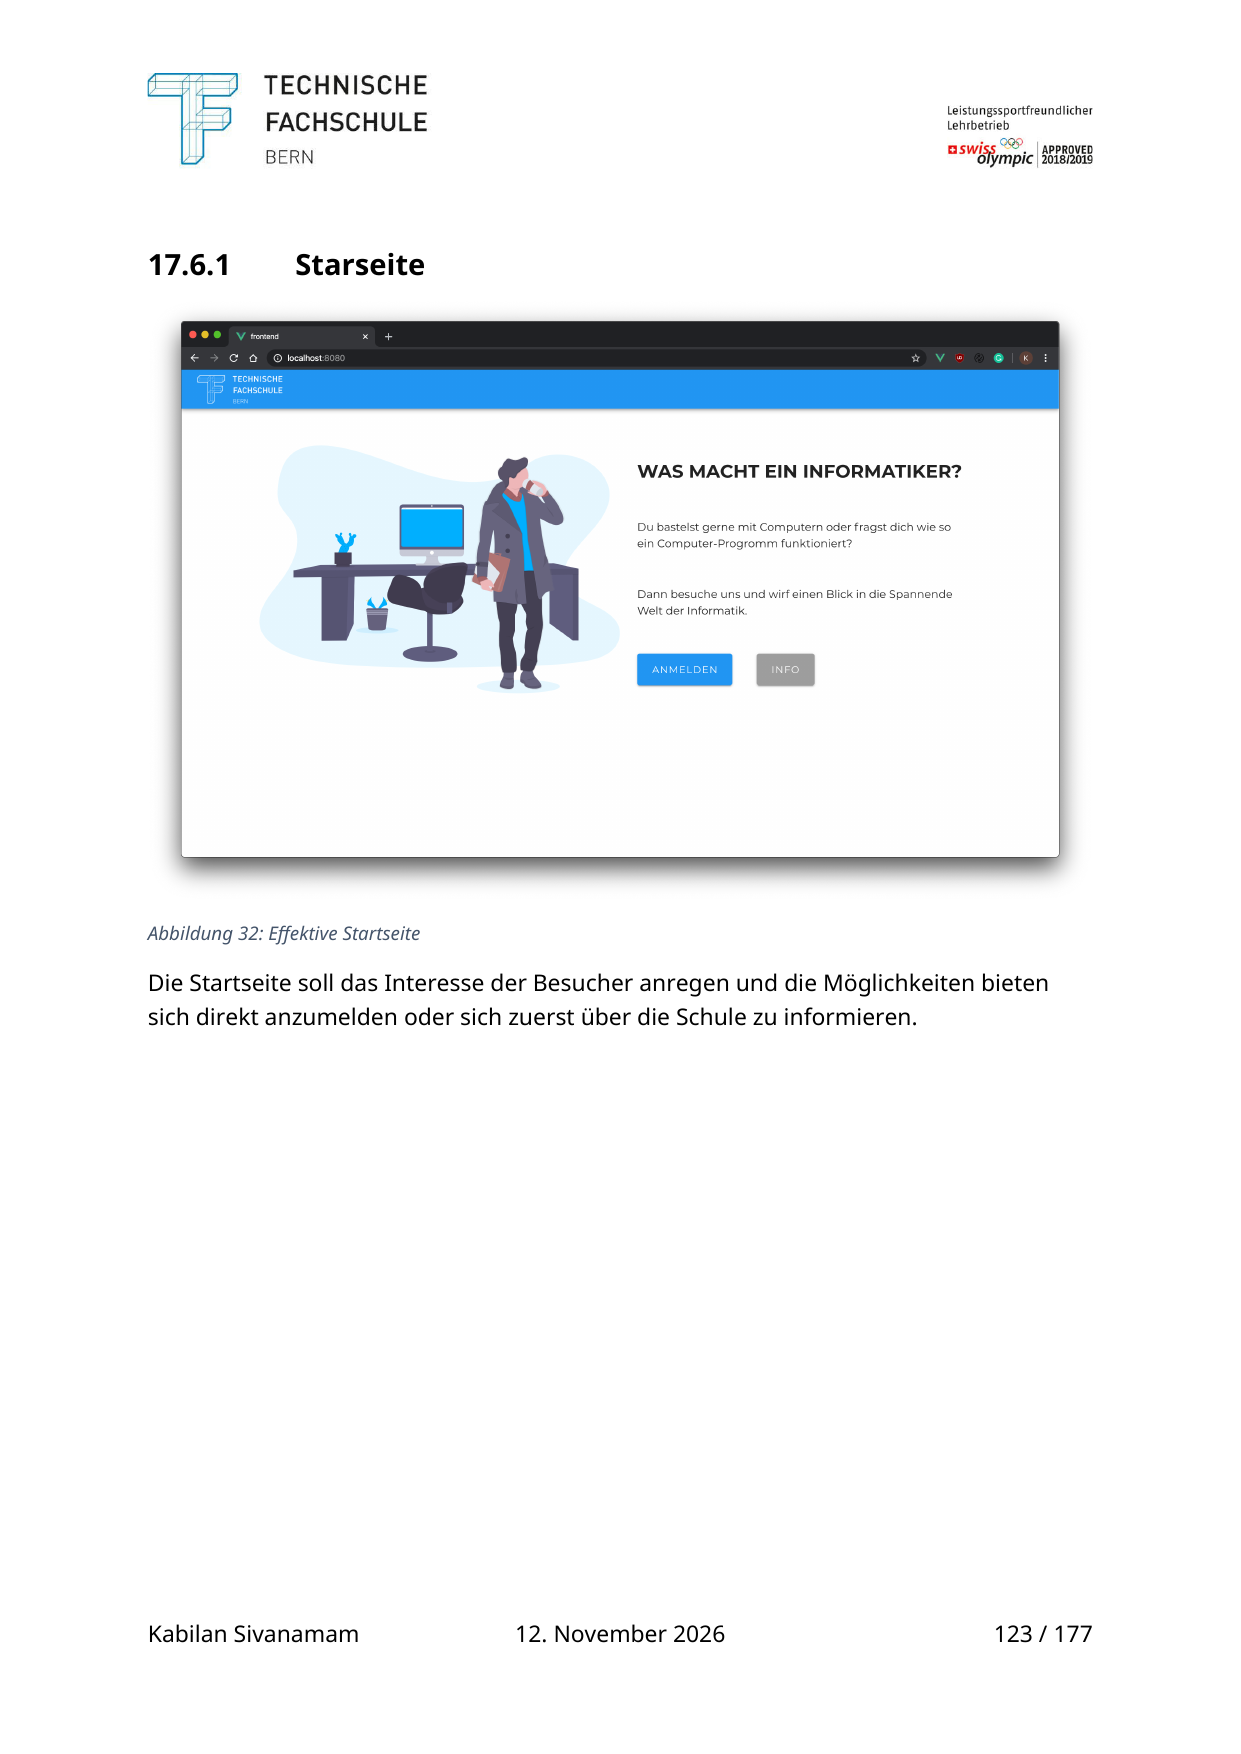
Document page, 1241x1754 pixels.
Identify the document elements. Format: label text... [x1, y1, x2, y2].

picture [147, 73, 1093, 196]
text Die Startseite soll das Interesse der Besucher anregen und die Möglichkeiten bieten sich direkt anzumelden oder sich zuerst über die Schule zu informieren. [148, 967, 1093, 1032]
subtitle Starseite [148, 244, 1093, 283]
picture [147, 299, 1093, 902]
